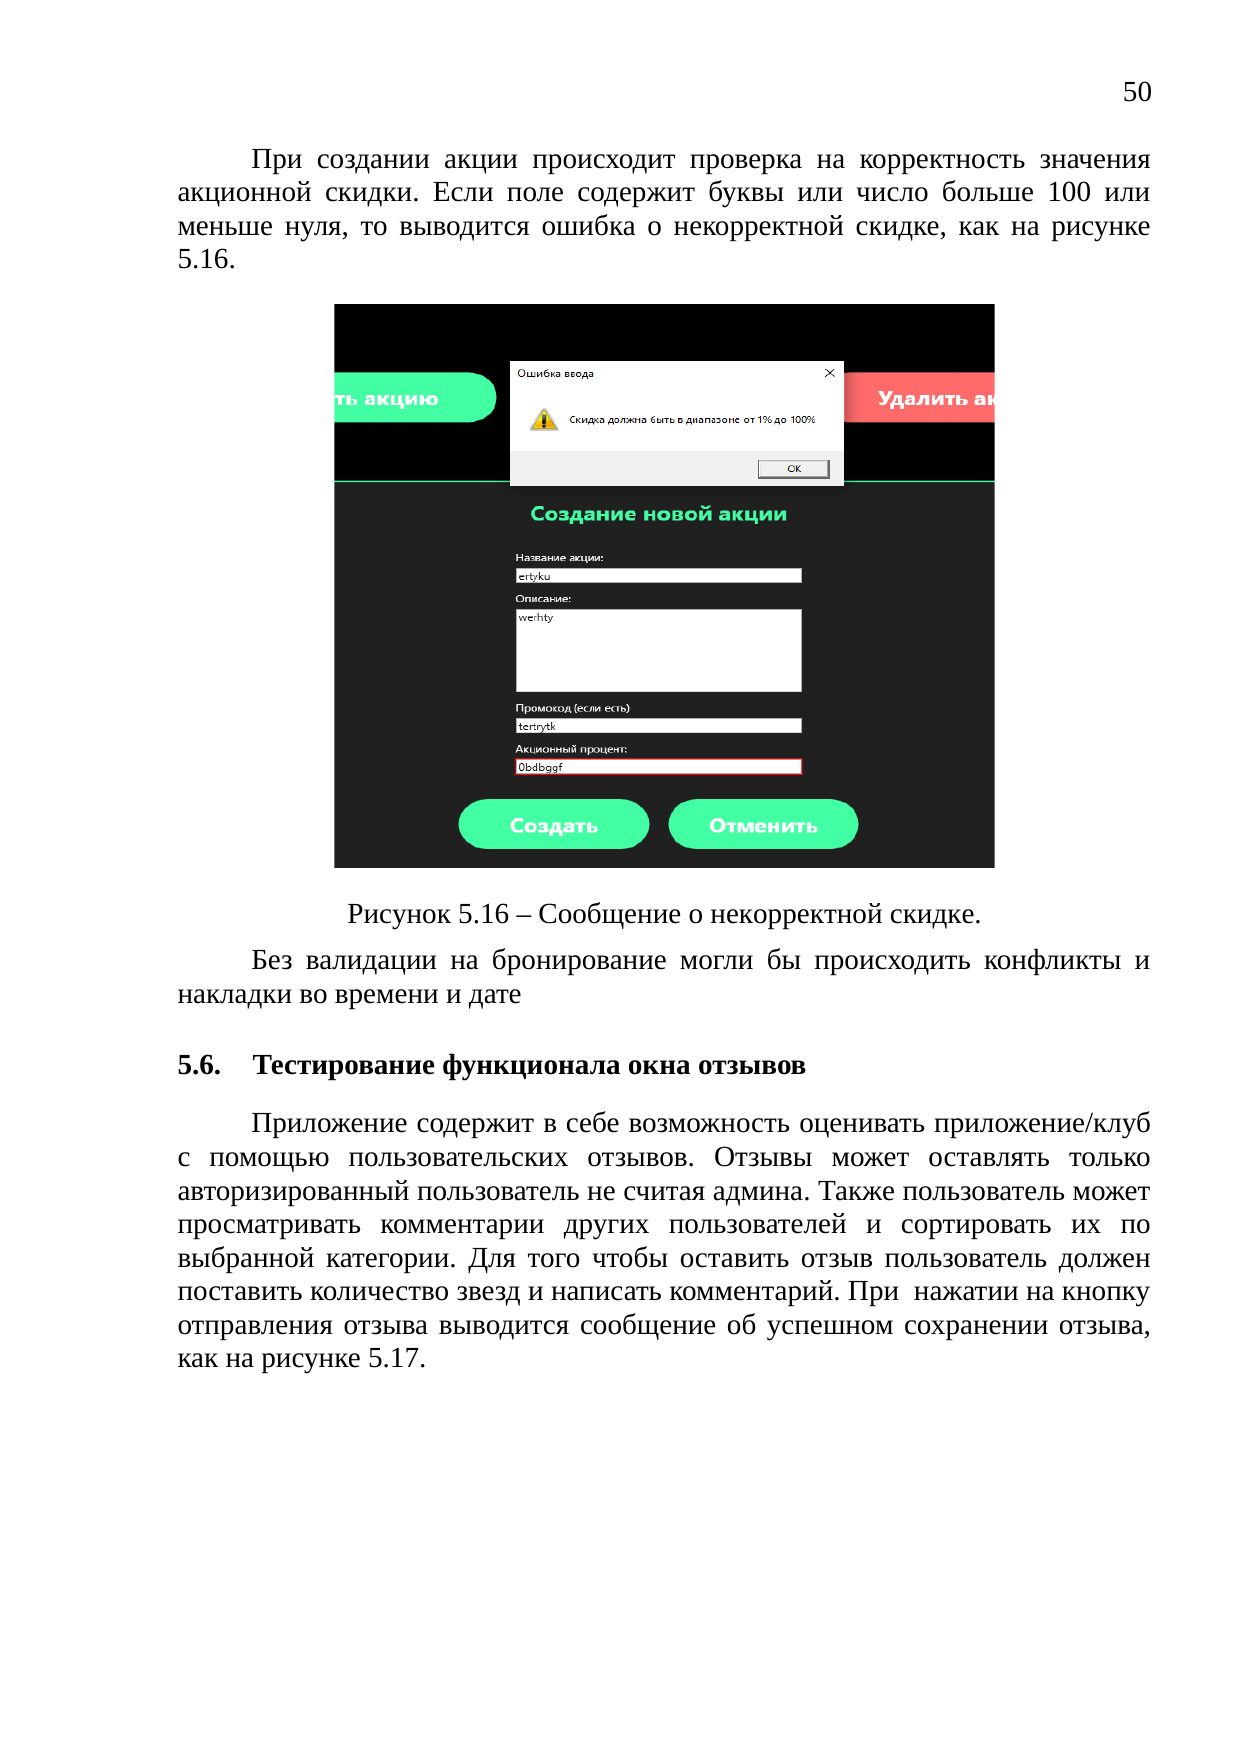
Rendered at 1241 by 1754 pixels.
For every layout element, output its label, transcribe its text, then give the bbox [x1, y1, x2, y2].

picture [334, 304, 995, 868]
text При создании акции происходит проверка на корректность значения акционной скидки. Если поле содержит буквы или число больше 100 или меньше нуля, то выводится ошибка о некорректной скидке, как на рисунке 5.16. [177, 141, 1152, 275]
list Тестирование функционала окна отзывов [177, 1047, 1152, 1081]
text Без валидации на бронирование могли бы происходить конфликты и накладки во времени и дате [177, 942, 1152, 1009]
text Приложение содержит в себе возможность оценивать приложение/клуб с помощью пользовательских отзывов. Отзывы может оставлять только авторизированный пользователь не считая админа. Также пользователь может просматривать комментарии других пользователей и сортировать их по выбранной категории. Для того чтобы оставить отзыв пользователь должен поставить количество звезд и написать комментарий. При нажатии на кнопку отправления отзыва выводится сообщение об успешном сохранении отзыва, как на рисунке 5.17. [177, 1106, 1152, 1374]
text Рисунок 5.16 – Сообщение о некорректной скидке. [177, 896, 1152, 930]
